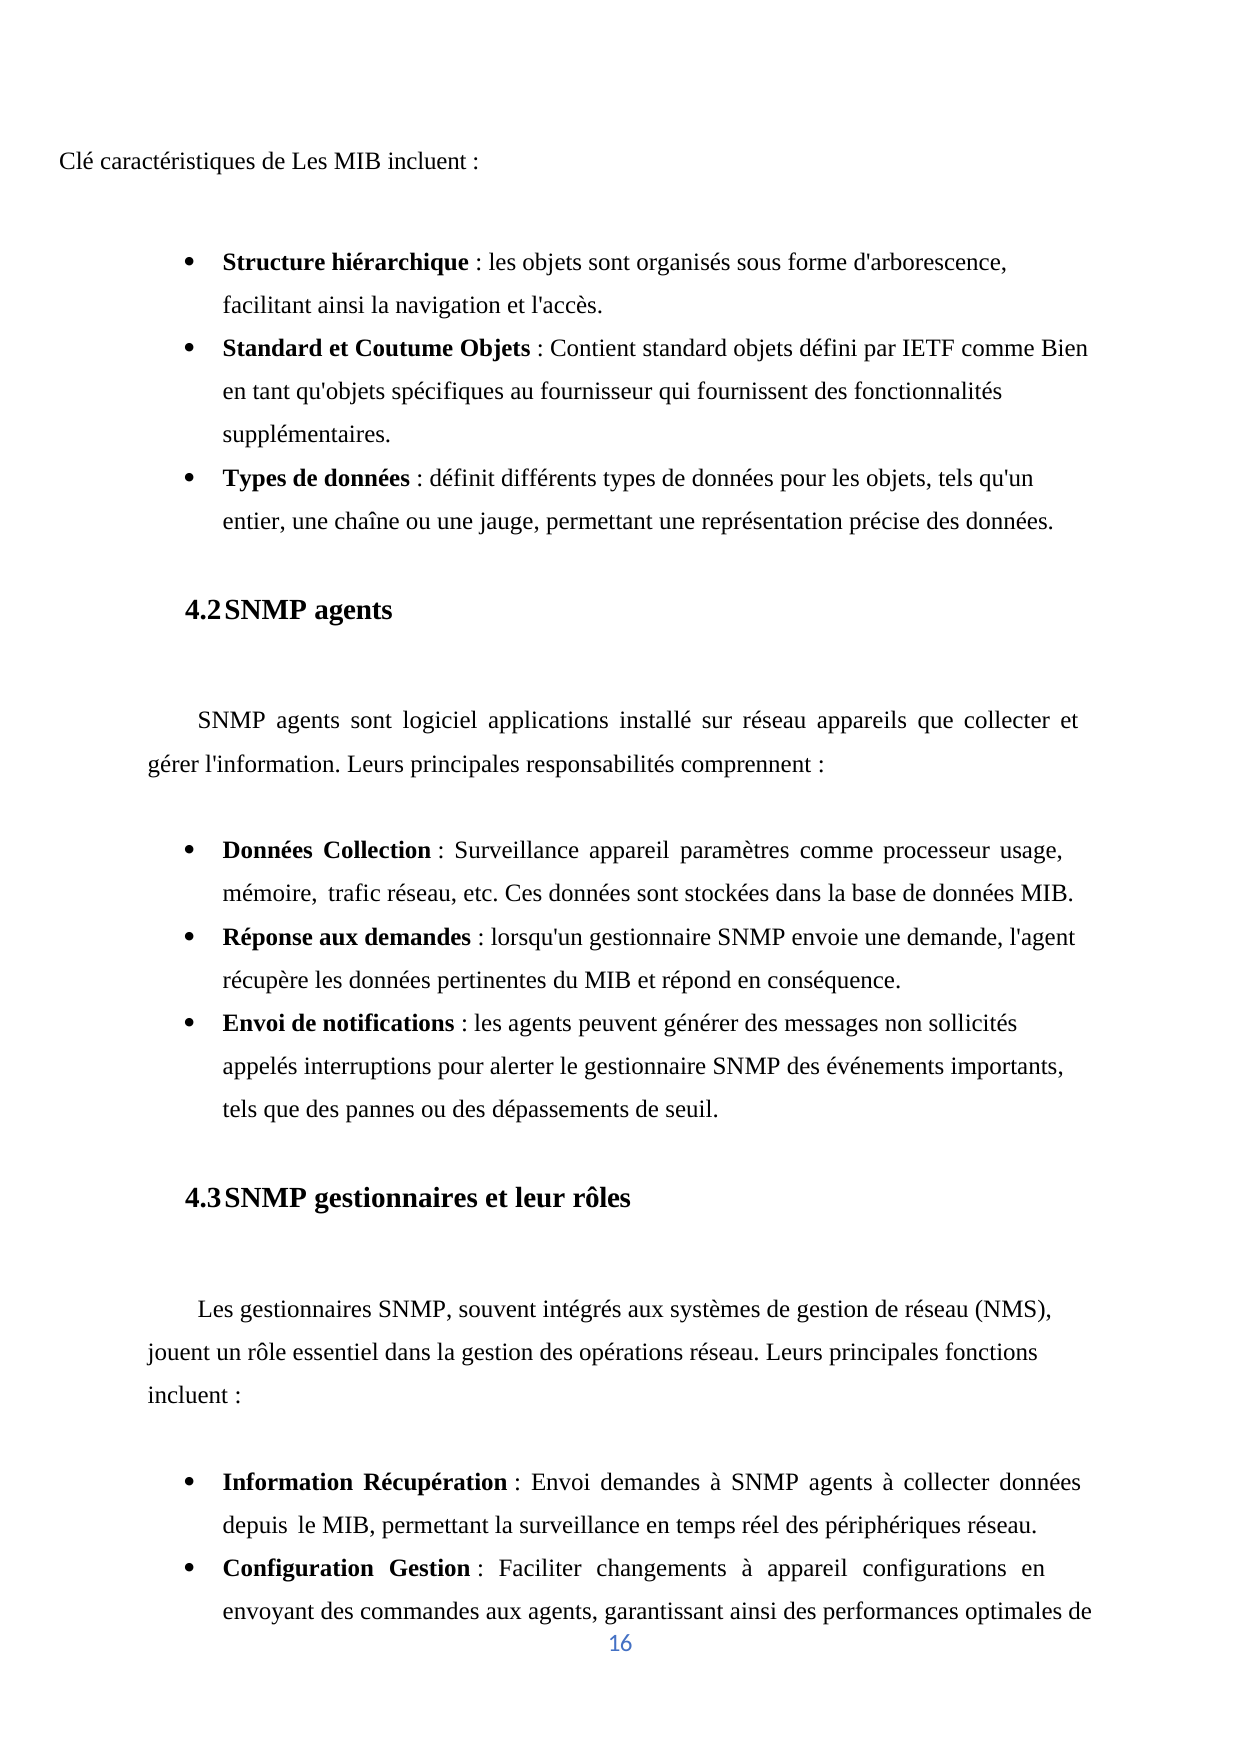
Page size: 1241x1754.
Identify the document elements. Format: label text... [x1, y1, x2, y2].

list SNMP gestionnaires et leur rôles [185, 1181, 1196, 1214]
text Clé caractéristiques de Les MIB incluent : [59, 146, 1196, 175]
list SNMP agents [185, 592, 1196, 626]
text Les gestionnaires SNMP, souvent intégrés aux systèmes de gestion de réseau (NMS), jouent un rôle essentiel dans la gestion des opérations réseau. Leurs principales fonctions incluent : [147, 1294, 1093, 1409]
list Types de données : définit différents types de données pour les objets, tels qu'un entier, une chaîne ou une jauge, permettant une représentation précise des données. [185, 463, 1093, 534]
text SNMP agents sont logiciel applications installé sur réseau appareils que collecter et gérer l'information. Leurs principales responsabilités comprennent : [147, 706, 1093, 777]
list Structure hiérarchique : les objets sont organisés sous forme d'arborescence, facilitant ainsi la navigation et l'accès. [185, 247, 1092, 319]
list Données Collection : Surveillance appareil paramètres comme processeur usage, mémoire, trafic réseau, etc. Ces données sont stockées dans la base de données MIB. [185, 835, 1093, 907]
list Information Récupération : Envoi demandes à SNMP agents à collecter données depuis le MIB, permettant la surveillance en temps réel des périphériques réseau. [185, 1467, 1093, 1539]
list Envoi de notifications : les agents peuvent générer des messages non sollicités appelés interruptions pour alerter le gestionnaire SNMP des événements importants, tels que des pannes ou des dépassements de seuil. [185, 1008, 1092, 1123]
list Réponse aux demandes : lorsqu'un gestionnaire SNMP envoie une demande, l'agent récupère les données pertinentes du MIB et répond en conséquence. [185, 922, 1093, 993]
list Standard et Coutume Objets : Contient standard objets défini par IETF comme Bien en tant qu'objets spécifiques au fournisseur qui fournissent des fonctionnalités supplémentaires. [185, 333, 1093, 448]
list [185, 1553, 1093, 1625]
